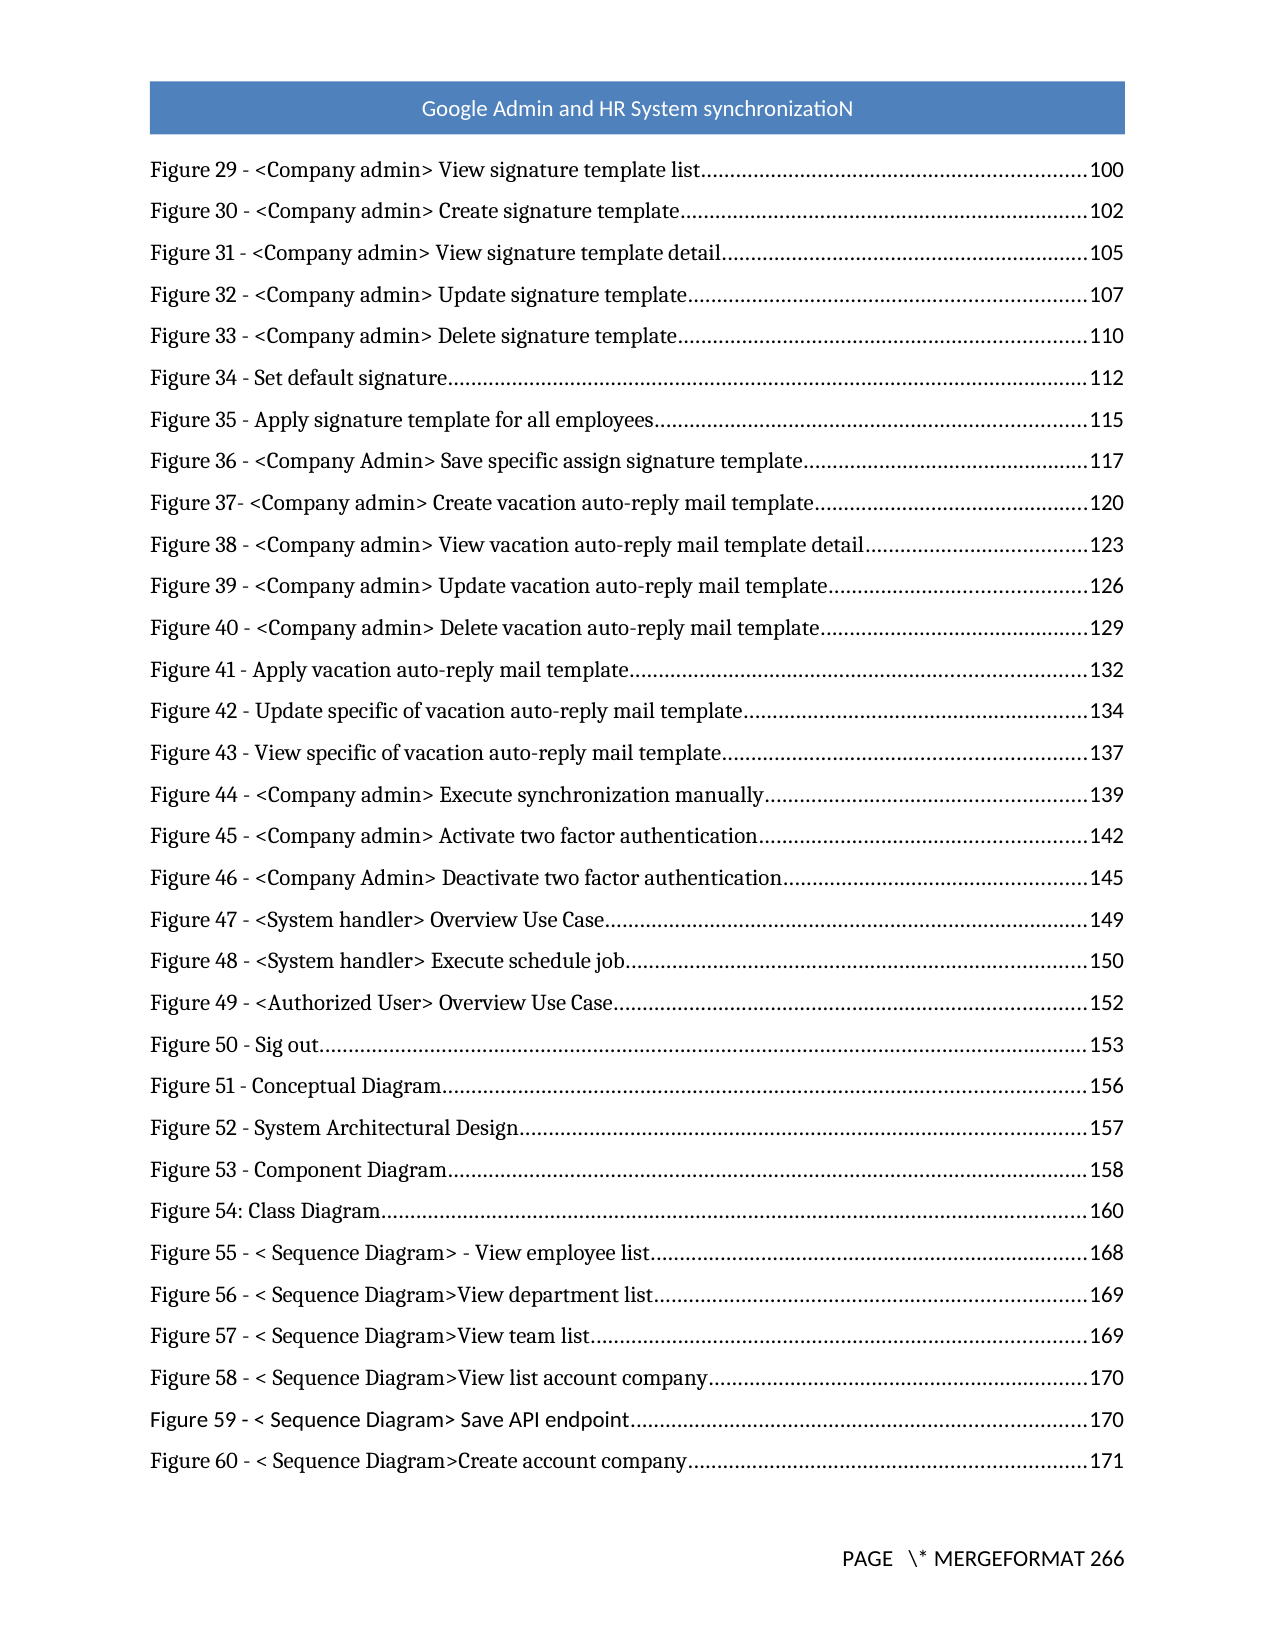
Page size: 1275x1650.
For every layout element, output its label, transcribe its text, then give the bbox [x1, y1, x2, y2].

text Figure 55 - < Sequence Diagram> - View employee list 168 [150, 1233, 1125, 1271]
text Figure 51 - Conceptual Diagram 156 [150, 1067, 1125, 1104]
text Figure 37- <Company admin> Create vacation auto-reply mail template 120 [150, 483, 1125, 521]
text Figure 33 - <Company admin> Delete signature template 110 [150, 317, 1125, 354]
text Figure 40 - <Company admin> Delete vacation auto-reply mail template 129 [150, 608, 1125, 646]
text Figure 31 - <Company admin> View signature template detail 105 [150, 233, 1125, 271]
text Figure 43 - View specific of vacation auto-reply mail template 137 [150, 733, 1125, 771]
text Figure 34 - Set default signature 112 [150, 358, 1125, 396]
text Figure 36 - <Company Admin> Save specific assign signature template 117 [150, 442, 1125, 479]
text Figure 52 - System Architectural Design 157 [150, 1108, 1125, 1146]
text Figure 60 - < Sequence Diagram>Create account company 171 [150, 1442, 1125, 1479]
text Figure 35 - Apply signature template for all employees 115 [150, 400, 1125, 437]
text Figure 32 - <Company admin> Update signature template 107 [150, 275, 1125, 312]
text Figure 50 - Sig out 153 [150, 1025, 1125, 1062]
text Figure 49 - <Authorized User> Overview Use Case 152 [150, 983, 1125, 1021]
text Figure 58 - < Sequence Diagram>View list account company 170 [150, 1358, 1125, 1396]
text Figure 41 - Apply vacation auto-reply mail template 132 [150, 650, 1125, 687]
text Figure 57 - < Sequence Diagram>View team list 169 [150, 1317, 1125, 1354]
text Figure 46 - <Company Admin> Deactivate two factor authentication 145 [150, 858, 1125, 896]
text Figure 53 - Component Diagram 158 [150, 1150, 1125, 1187]
text Figure 39 - <Company admin> Update vacation auto-reply mail template 126 [150, 567, 1125, 604]
text Figure 47 - <System handler> Overview Use Case 149 [150, 900, 1125, 937]
text Figure 38 - <Company admin> View vacation auto-reply mail template detail 123 [150, 525, 1125, 562]
text Figure 29 - <Company admin> View signature template list 100 [150, 150, 1125, 187]
text Figure 44 - <Company admin> Execute synchronization manually 139 [150, 775, 1125, 812]
text Figure 54: Class Diagram 160 [150, 1192, 1125, 1229]
text Figure 30 - <Company admin> Create signature template 102 [150, 192, 1125, 229]
text Figure 42 - Update specific of vacation auto-reply mail template 134 [150, 692, 1125, 729]
text Figure 59 - < Sequence Diagram> Save API endpoint 170 [150, 1400, 1125, 1437]
text Figure 48 - <System handler> Execute schedule job 150 [150, 942, 1125, 979]
text Figure 56 - < Sequence Diagram>View department list 169 [150, 1275, 1125, 1312]
text Figure 45 - <Company admin> Activate two factor authentication 142 [150, 817, 1125, 854]
